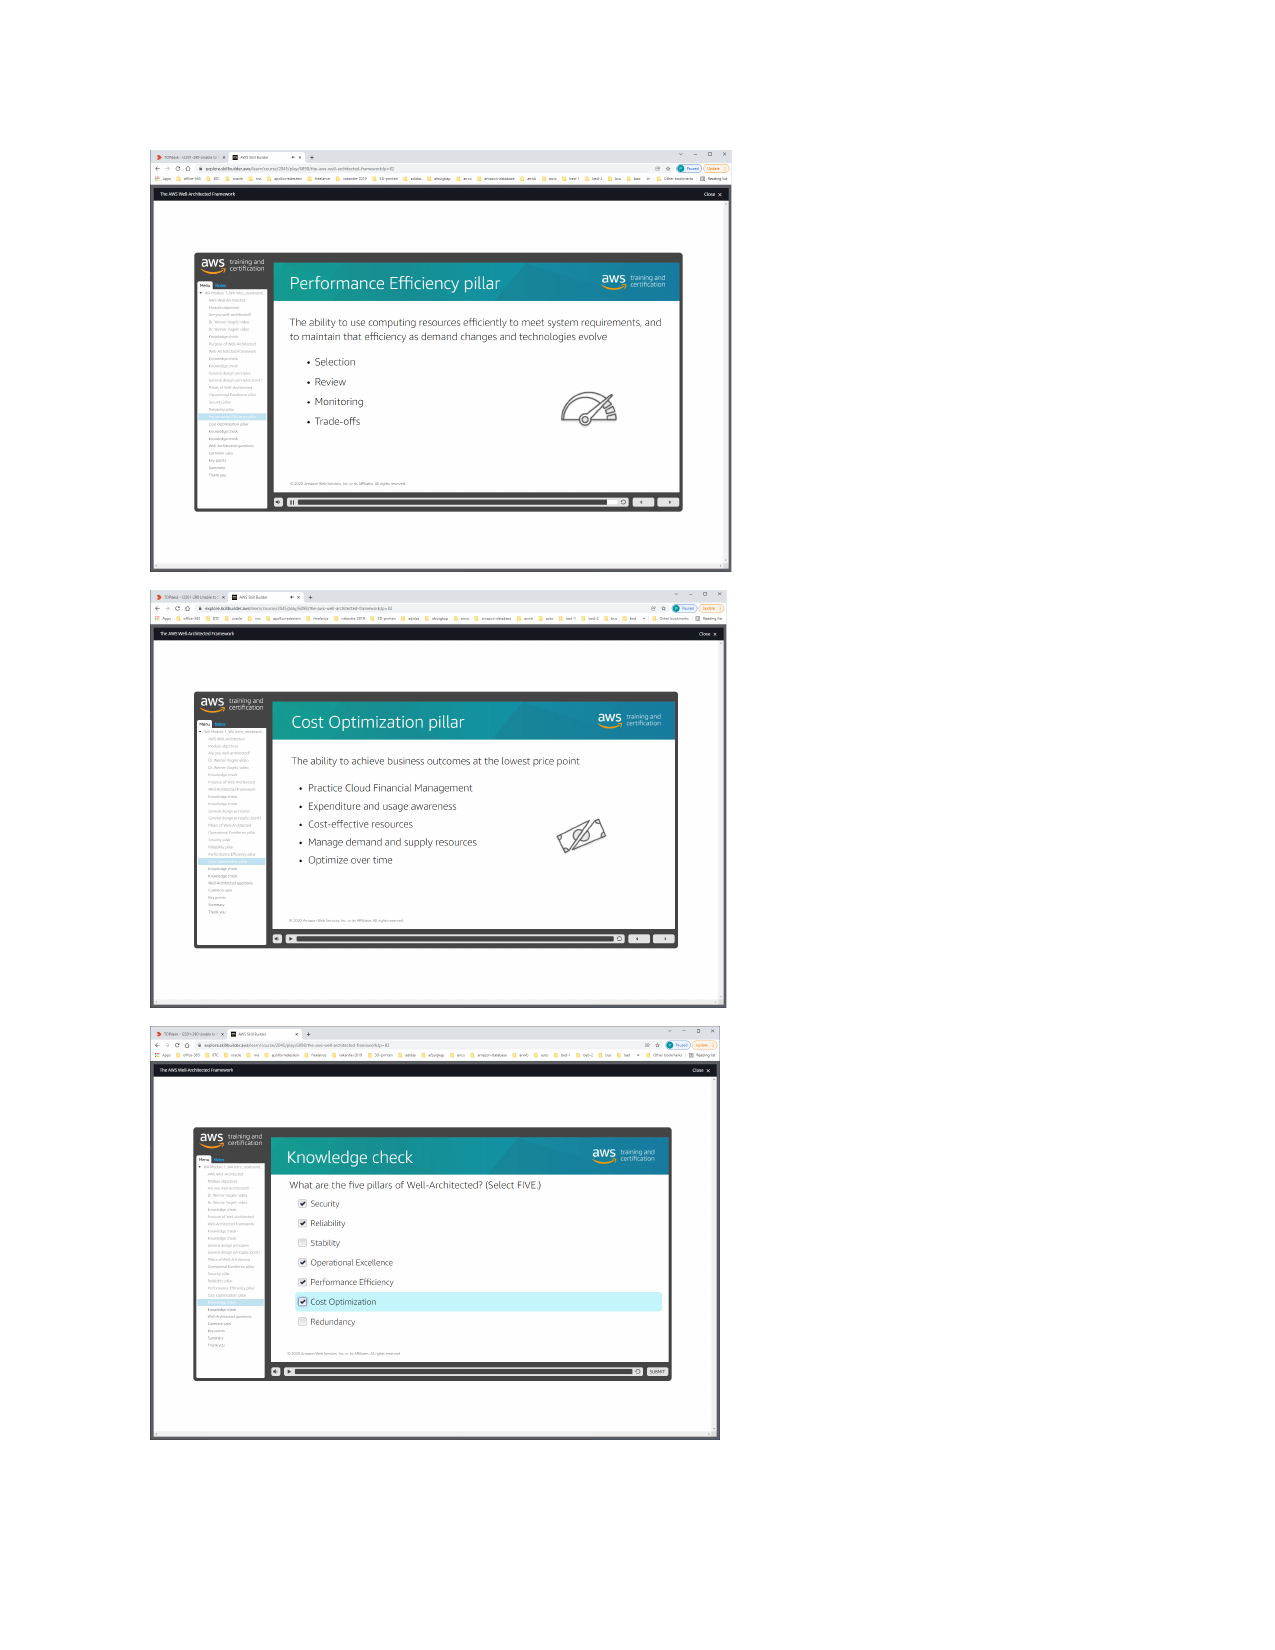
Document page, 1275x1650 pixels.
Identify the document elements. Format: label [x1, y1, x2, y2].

picture [150, 1026, 720, 1440]
picture [150, 590, 727, 1008]
picture [150, 150, 732, 572]
